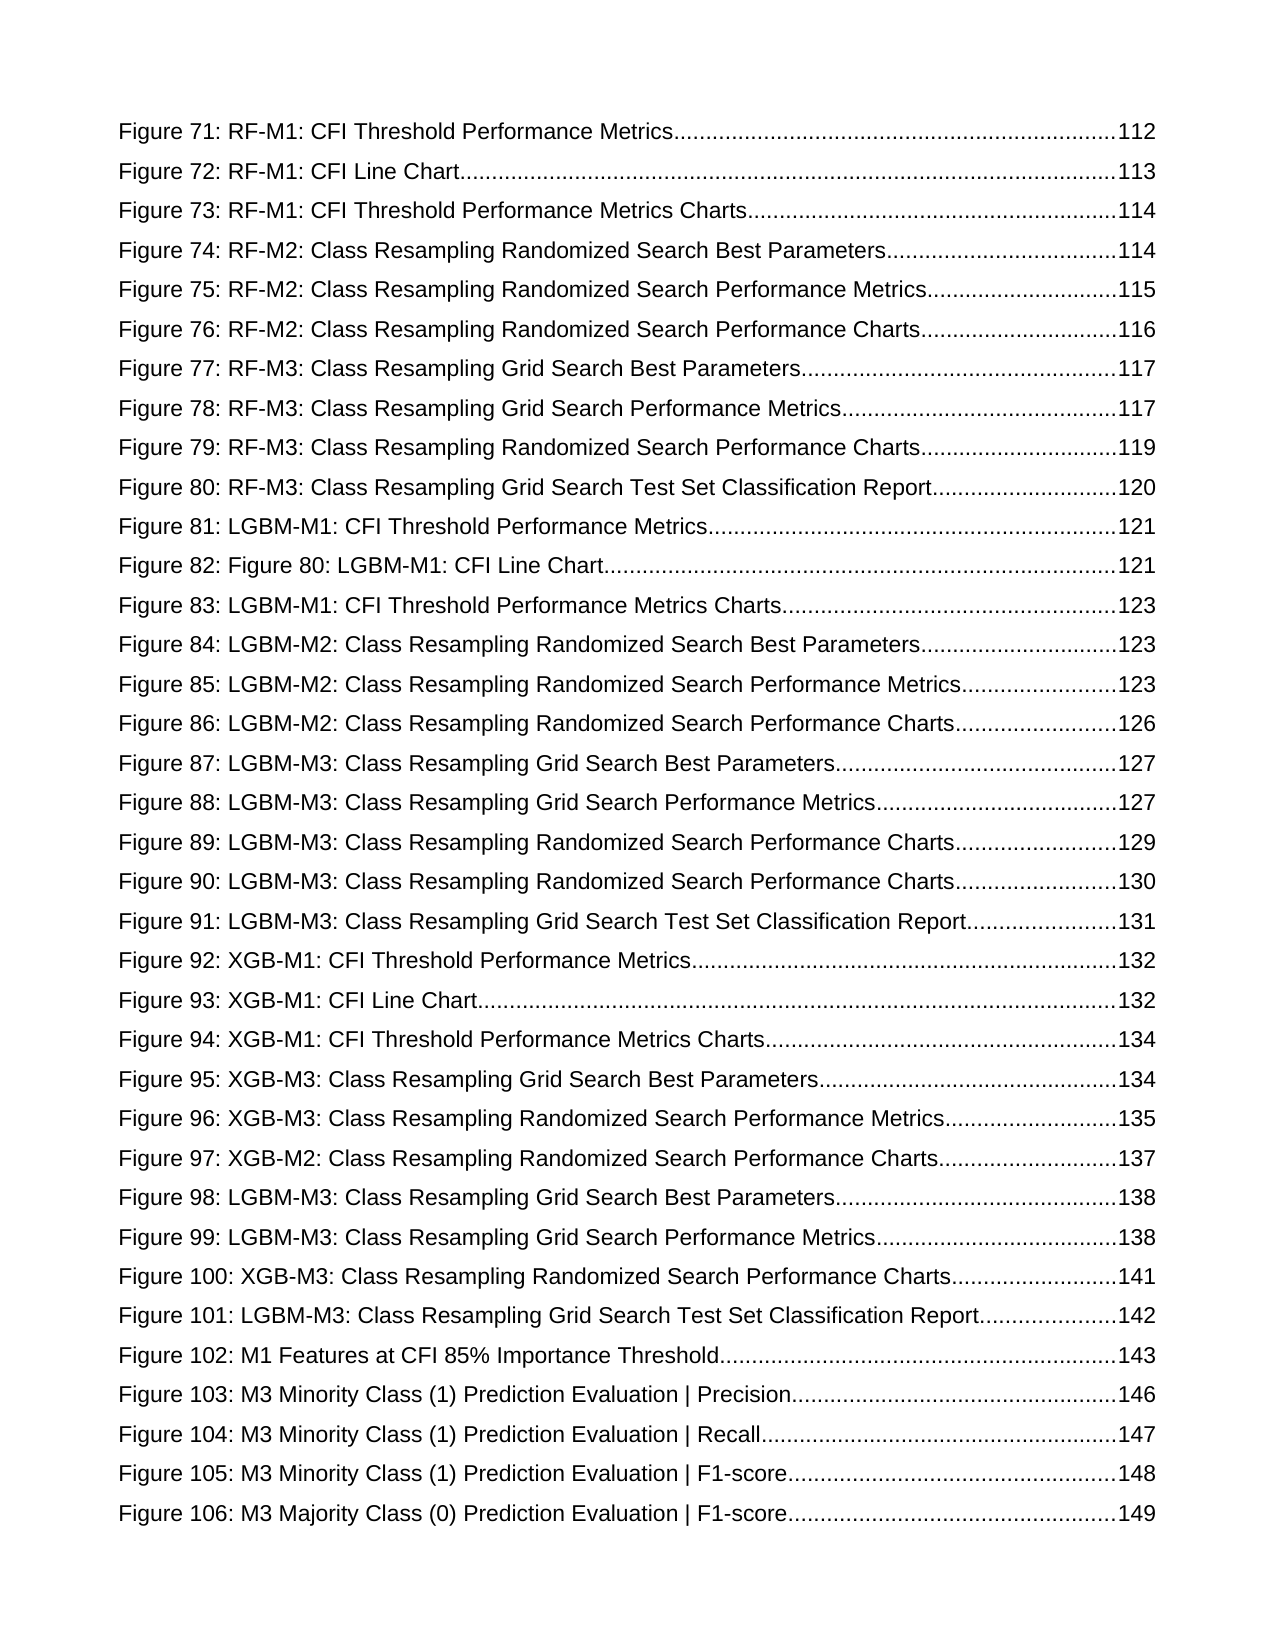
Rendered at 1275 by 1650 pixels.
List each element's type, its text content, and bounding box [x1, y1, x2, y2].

text Figure 73: RF-M1: CFI Threshold Performance Metrics Charts 114 [118, 197, 1157, 223]
text Figure 98: LGBM-M3: Class Resampling Grid Search Best Parameters 138 [118, 1184, 1157, 1210]
text Figure 82: Figure 80: LGBM-M1: CFI Line Chart 121 [118, 552, 1157, 579]
text Figure 93: XGB-M1: CFI Line Chart 132 [118, 987, 1157, 1013]
text Figure 99: LGBM-M3: Class Resampling Grid Search Performance Metrics 138 [118, 1223, 1157, 1250]
text Figure 79: RF-M3: Class Resampling Randomized Search Performance Charts 119 [118, 434, 1157, 460]
text Figure 78: RF-M3: Class Resampling Grid Search Performance Metrics 117 [118, 394, 1157, 421]
text Figure 81: LGBM-M1: CFI Threshold Performance Metrics 121 [118, 513, 1157, 539]
text Figure 95: XGB-M3: Class Resampling Grid Search Best Parameters 134 [118, 1066, 1157, 1092]
text Figure 91: LGBM-M3: Class Resampling Grid Search Test Set Classification Report 131 [118, 908, 1157, 934]
text Figure 101: LGBM-M3: Class Resampling Grid Search Test Set Classification Report 142 [118, 1302, 1157, 1329]
text Figure 88: LGBM-M3: Class Resampling Grid Search Performance Metrics 127 [118, 789, 1157, 816]
text Figure 85: LGBM-M2: Class Resampling Randomized Search Performance Metrics 123 [118, 671, 1157, 697]
text Figure 97: XGB-M2: Class Resampling Randomized Search Performance Charts 137 [118, 1144, 1157, 1171]
text Figure 102: M1 Features at CFI 85% Importance Threshold 143 [118, 1342, 1157, 1368]
text Figure 90: LGBM-M3: Class Resampling Randomized Search Performance Charts 130 [118, 868, 1157, 894]
text Figure 100: XGB-M3: Class Resampling Randomized Search Performance Charts 141 [118, 1263, 1157, 1289]
text Figure 72: RF-M1: CFI Line Chart 113 [118, 158, 1157, 184]
text Figure 92: XGB-M1: CFI Threshold Performance Metrics 132 [118, 947, 1157, 973]
text Figure 76: RF-M2: Class Resampling Randomized Search Performance Charts 116 [118, 316, 1157, 342]
text Figure 103: M3 Minority Class (1) Prediction Evaluation | Precision 146 [118, 1381, 1157, 1408]
text Figure 80: RF-M3: Class Resampling Grid Search Test Set Classification Report 120 [118, 473, 1157, 500]
text Figure 71: RF-M1: CFI Threshold Performance Metrics 112 [118, 118, 1157, 144]
text Figure 74: RF-M2: Class Resampling Randomized Search Best Parameters 114 [118, 237, 1157, 263]
text Figure 104: M3 Minority Class (1) Prediction Evaluation | Recall 147 [118, 1421, 1157, 1447]
text Figure 84: LGBM-M2: Class Resampling Randomized Search Best Parameters 123 [118, 631, 1157, 658]
text Figure 96: XGB-M3: Class Resampling Randomized Search Performance Metrics 135 [118, 1105, 1157, 1131]
text Figure 105: M3 Minority Class (1) Prediction Evaluation | F1-score 148 [118, 1460, 1157, 1487]
text Figure 94: XGB-M1: CFI Threshold Performance Metrics Charts 134 [118, 1026, 1157, 1052]
text Figure 86: LGBM-M2: Class Resampling Randomized Search Performance Charts 126 [118, 710, 1157, 737]
text Figure 89: LGBM-M3: Class Resampling Randomized Search Performance Charts 129 [118, 829, 1157, 855]
text Figure 83: LGBM-M1: CFI Threshold Performance Metrics Charts 123 [118, 592, 1157, 618]
text Figure 77: RF-M3: Class Resampling Grid Search Best Parameters 117 [118, 355, 1157, 381]
text Figure 75: RF-M2: Class Resampling Randomized Search Performance Metrics 115 [118, 276, 1157, 302]
text Figure 87: LGBM-M3: Class Resampling Grid Search Best Parameters 127 [118, 750, 1157, 776]
text Figure 106: M3 Majority Class (0) Prediction Evaluation | F1-score 149 [118, 1500, 1157, 1526]
